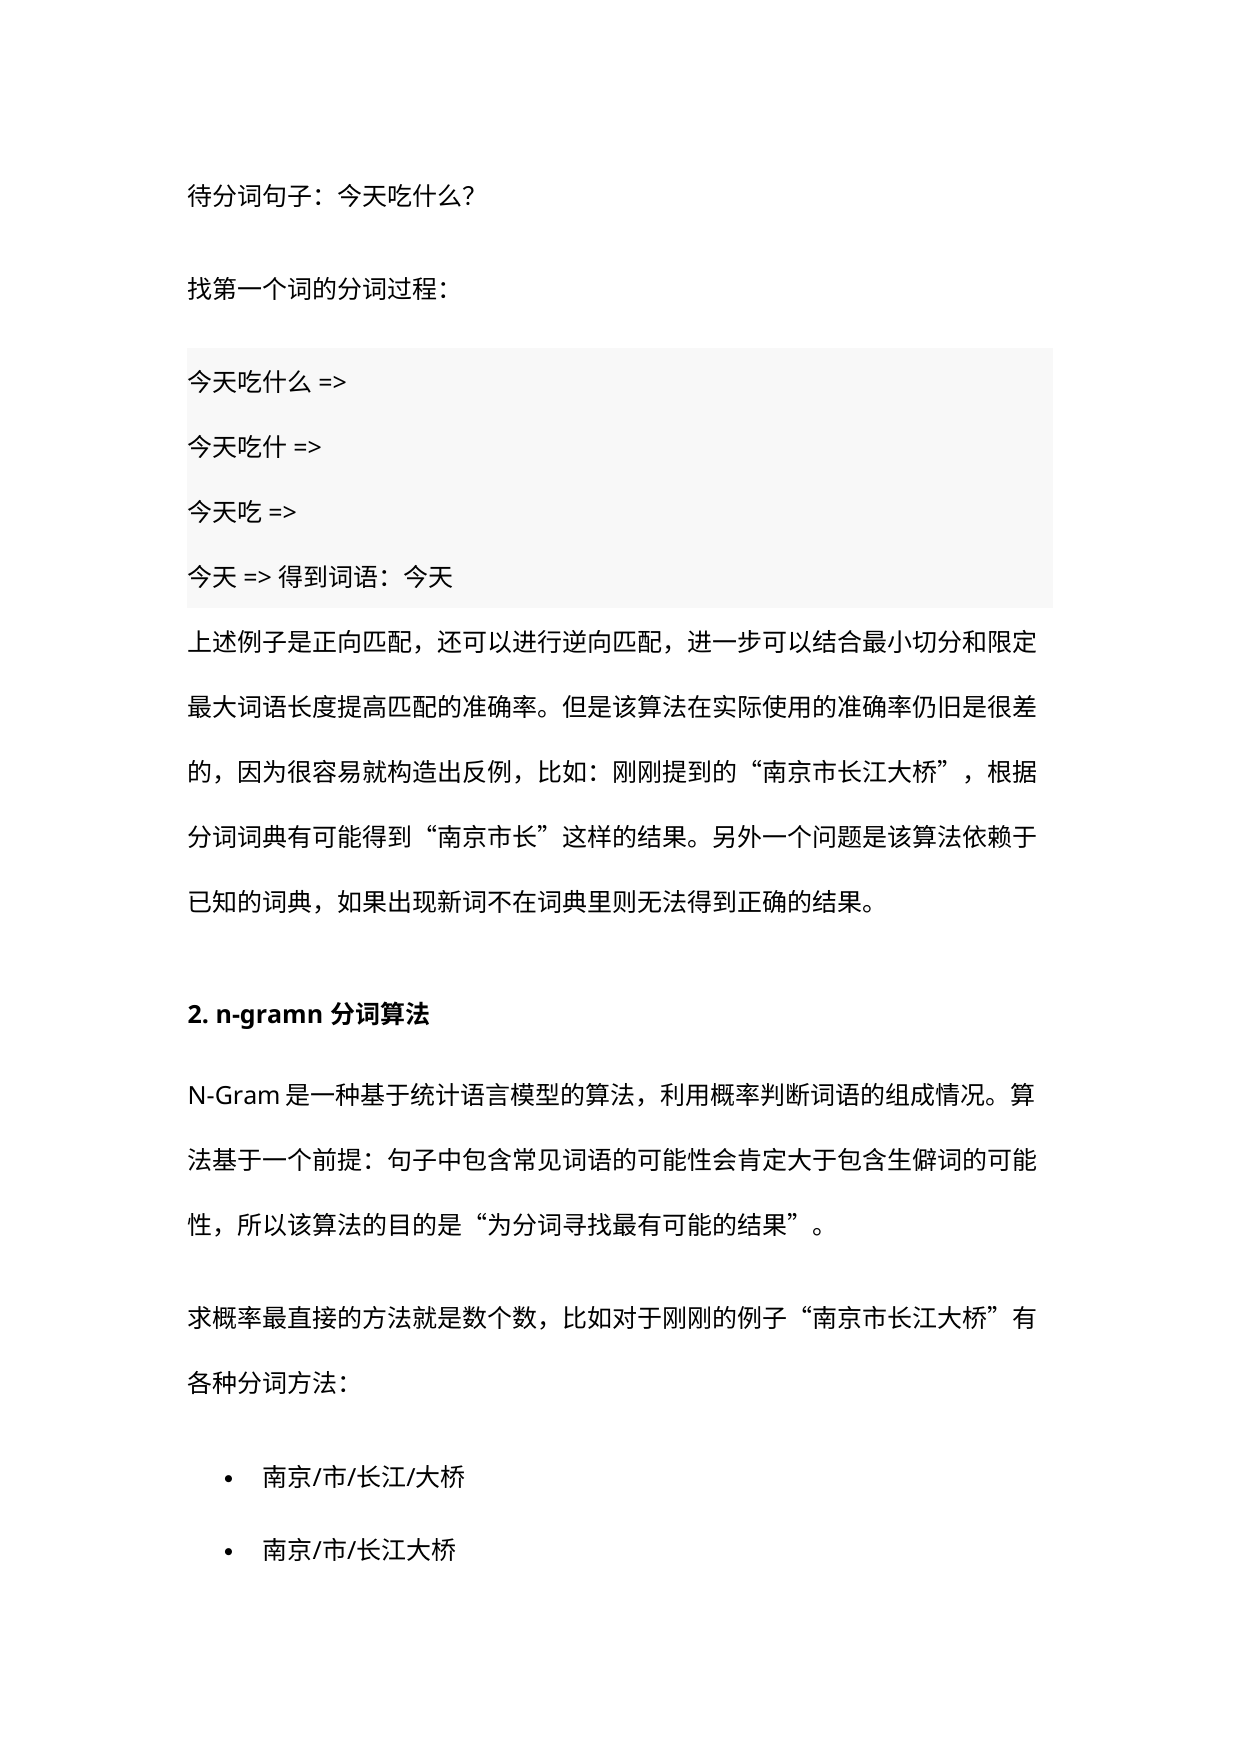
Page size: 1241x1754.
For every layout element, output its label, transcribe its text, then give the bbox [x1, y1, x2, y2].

text 今天吃什么 => 今天吃什 => 今天吃 => 今天 => 得到词语：今天 [187, 348, 1053, 608]
text 上述例子是正向匹配，还可以进行逆向匹配，进一步可以结合最小切分和限定最大词语长度提高匹配的准确率。但是该算法在实际使用的准确率仍旧是很差的，因为很容易就构造出反例，比如：刚刚提到的“南京市长江大桥”，根据分词词典有可能得到“南京市长”这样的结果。另外一个问题是该算法依赖于已知的词典，如果出现新词不在词典里则无法得到正确的结果。 [187, 608, 1053, 933]
text 求概率最直接的方法就是数个数，比如对于刚刚的例子“南京市长江大桥”有各种分词方法： [187, 1284, 1053, 1414]
text 2. n-gramn 分词算法 [187, 980, 1053, 1045]
list 南京/市/长江/大桥 [225, 1443, 1053, 1508]
text N-Gram是一种基于统计语言模型的算法，利用概率判断词语的组成情况。算法基于一个前提：句子中包含常见词语的可能性会肯定大于包含生僻词的可能性，所以该算法的目的是“为分词寻找最有可能的结果”。 [187, 1061, 1053, 1256]
text 找第一个词的分词过程： [187, 255, 1053, 320]
text 待分词句子：今天吃什么？ [187, 162, 1053, 227]
list 南京/市/长江大桥 [225, 1516, 1053, 1581]
